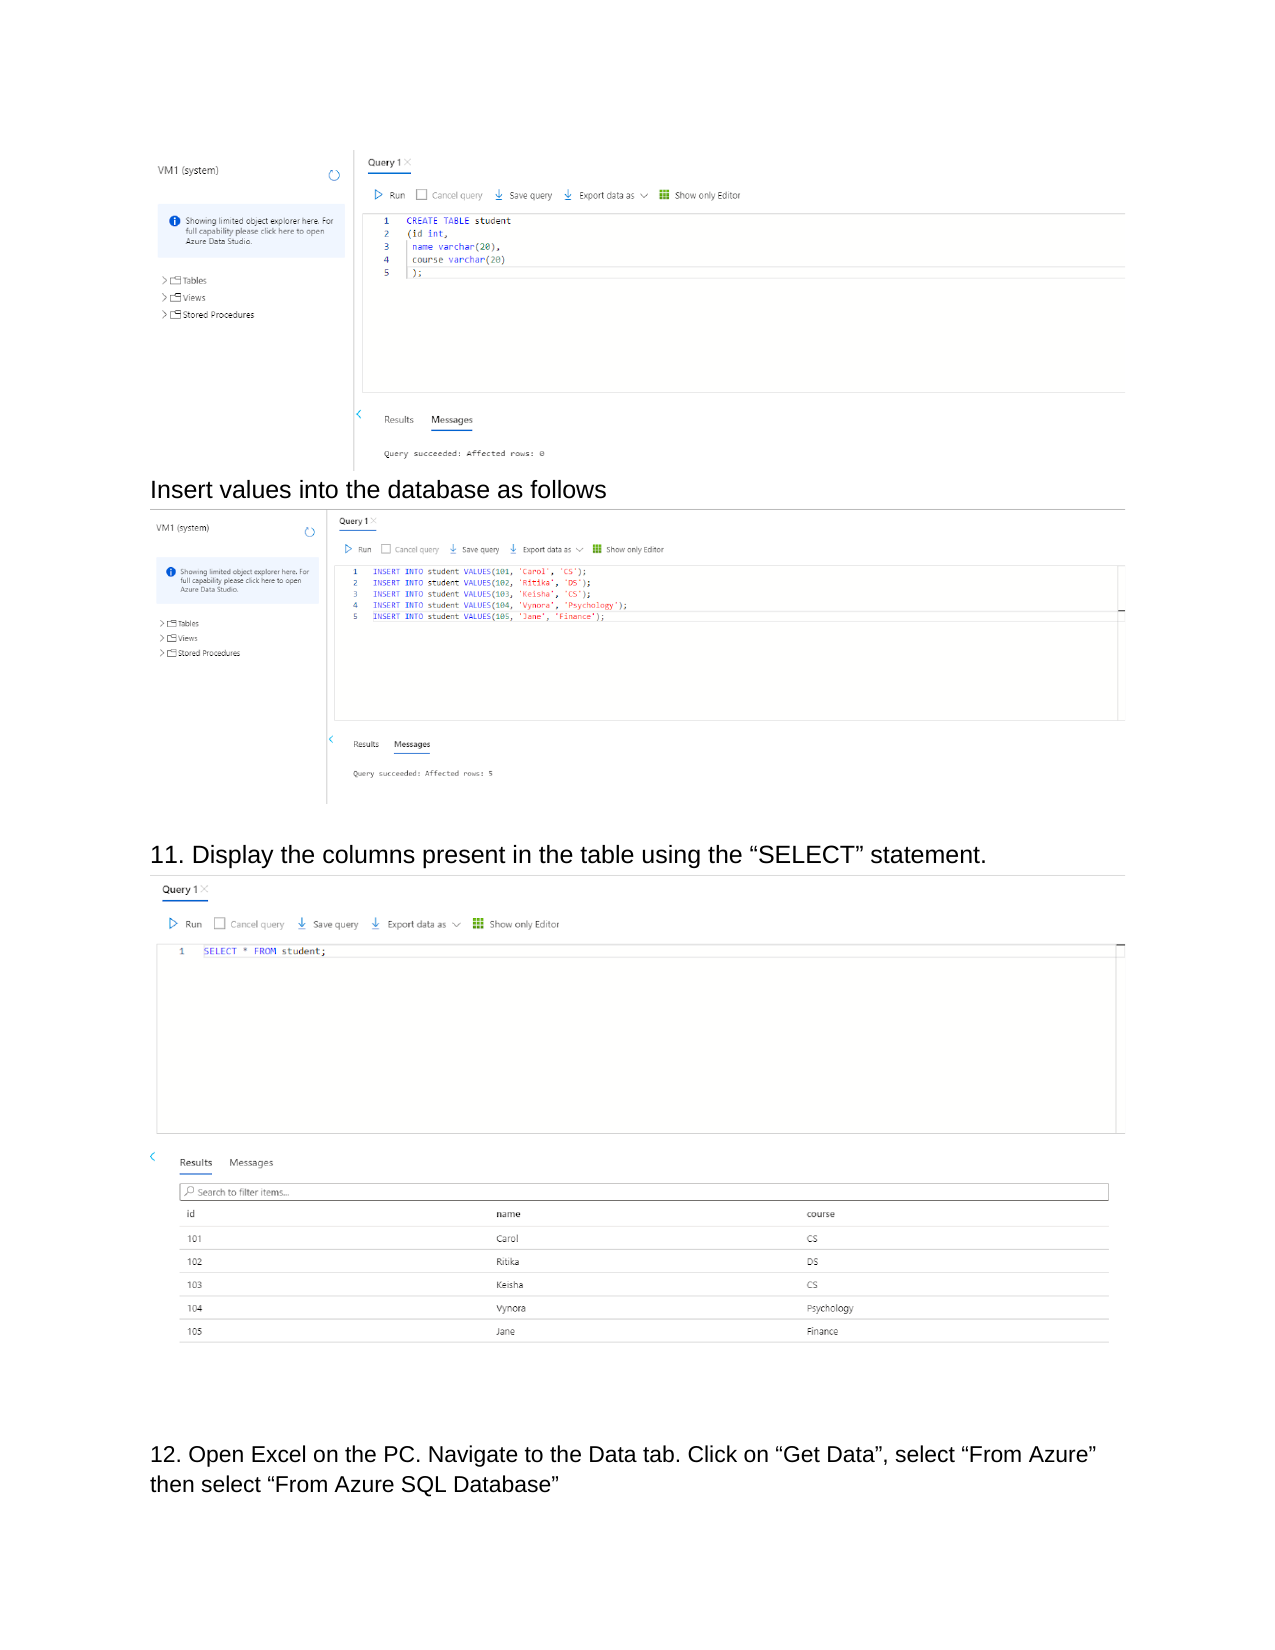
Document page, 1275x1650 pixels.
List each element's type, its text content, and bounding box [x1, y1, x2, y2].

text 12. Open Excel on the PC. Navigate to the Data tab. Click on “Get Data”, select “From Azure” then select “From Azure SQL Database” [150, 1441, 1125, 1497]
picture [150, 507, 1125, 804]
text 11. Display the columns present in the table using the “SELECT” statement. [150, 840, 1125, 869]
picture [150, 873, 1125, 1374]
text Insert values into the database as follows [150, 475, 1125, 503]
picture [150, 150, 1125, 471]
